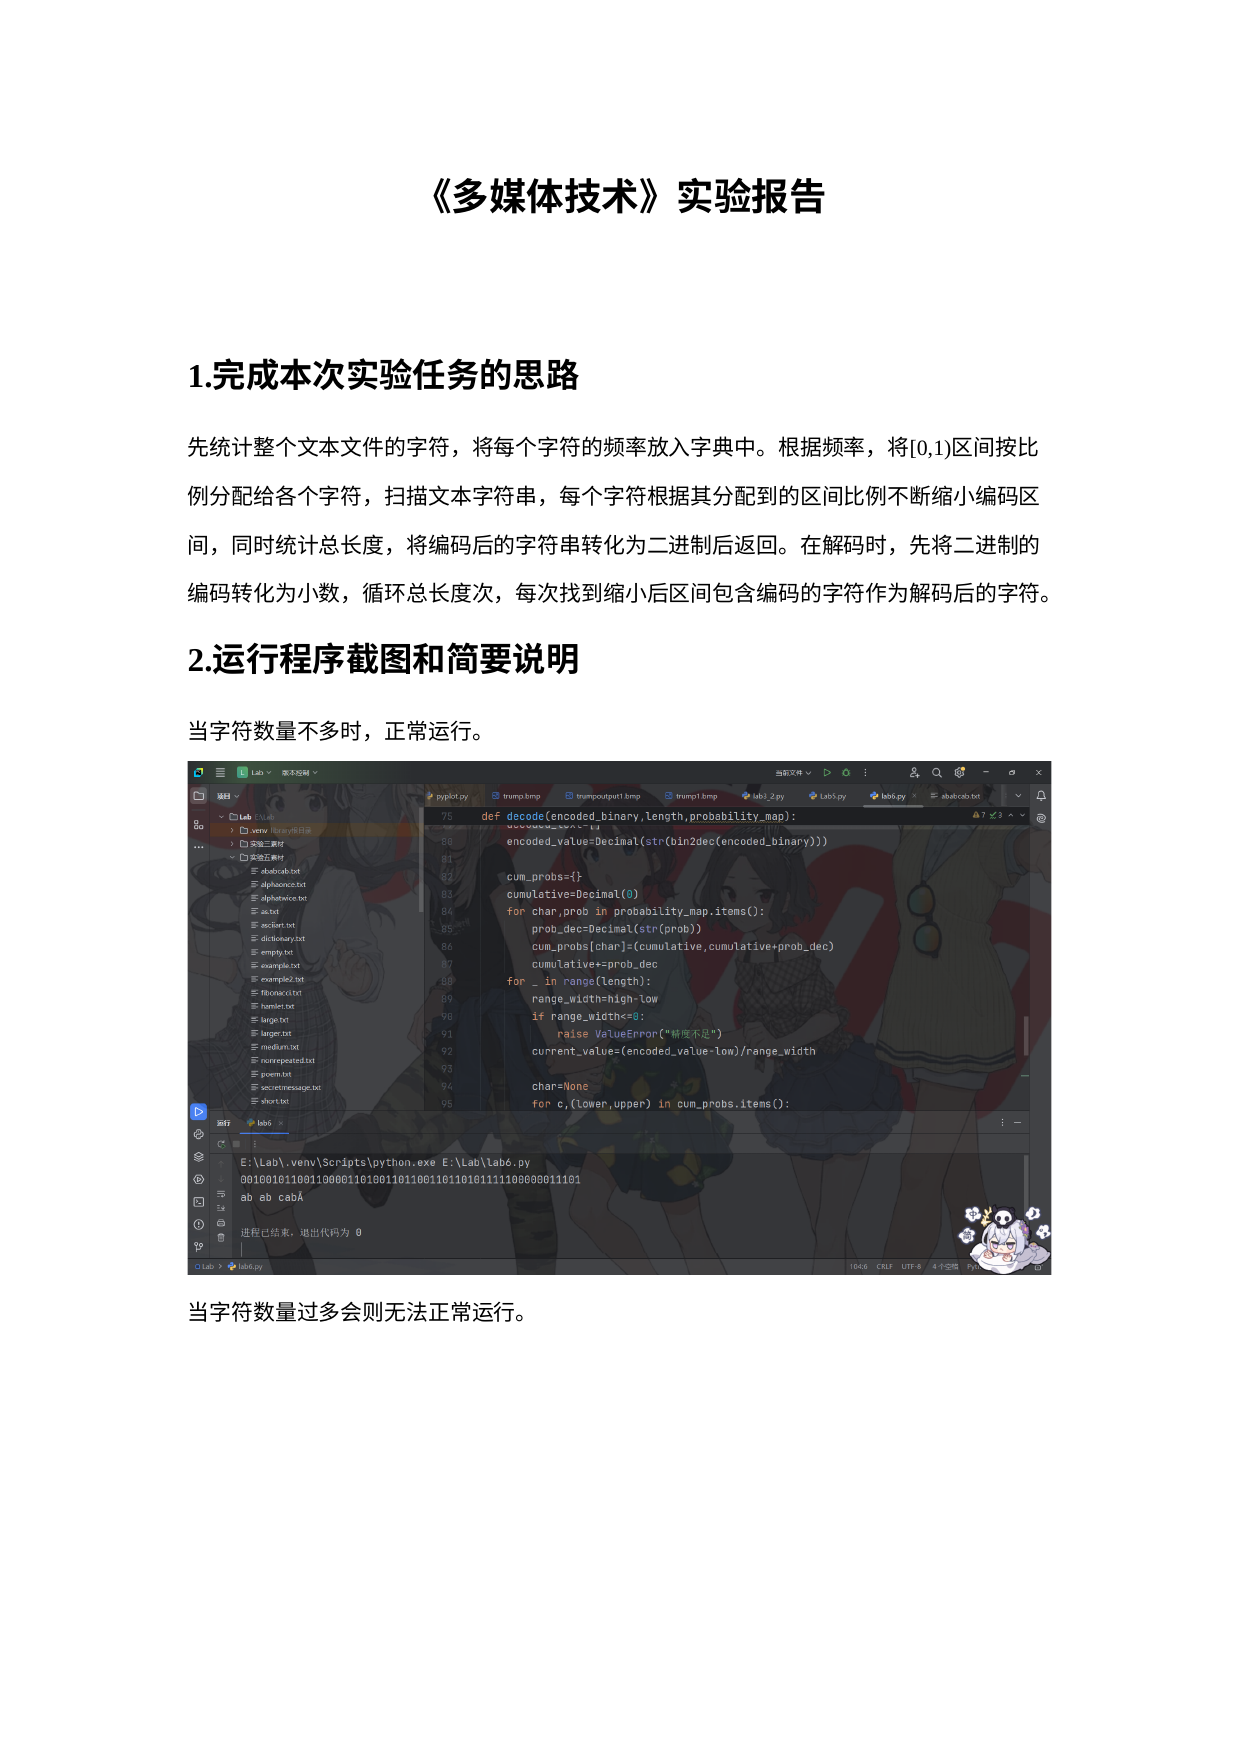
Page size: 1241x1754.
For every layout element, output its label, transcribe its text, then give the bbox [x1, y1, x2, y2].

text 先统计整个文本文件的字符，将每个字符的频率放入字典中。根据频率，将[0,1)区间按比例分配给各个字符，扫描文本字符串，每个字符根据其分配到的区间比例不断缩小编码区间，同时统计总长度，将编码后的字符串转化为二进制后返回。在解码时，先将二进制的编码转化为小数，循环总长度次，每次找到缩小后区间包含编码的字符作为解码后的字符。 [187, 430, 1053, 608]
text 当字符数量过多会则无法正常运行。 [187, 1294, 1053, 1327]
text 当字符数量不多时，正常运行。 [187, 713, 1053, 746]
text 《多媒体技术》实验报告 [187, 162, 1053, 227]
text 2.运行程序截图和简要说明 [187, 624, 1053, 689]
text 1.完成本次实验任务的思路 [187, 341, 1053, 406]
picture [187, 761, 1052, 1275]
